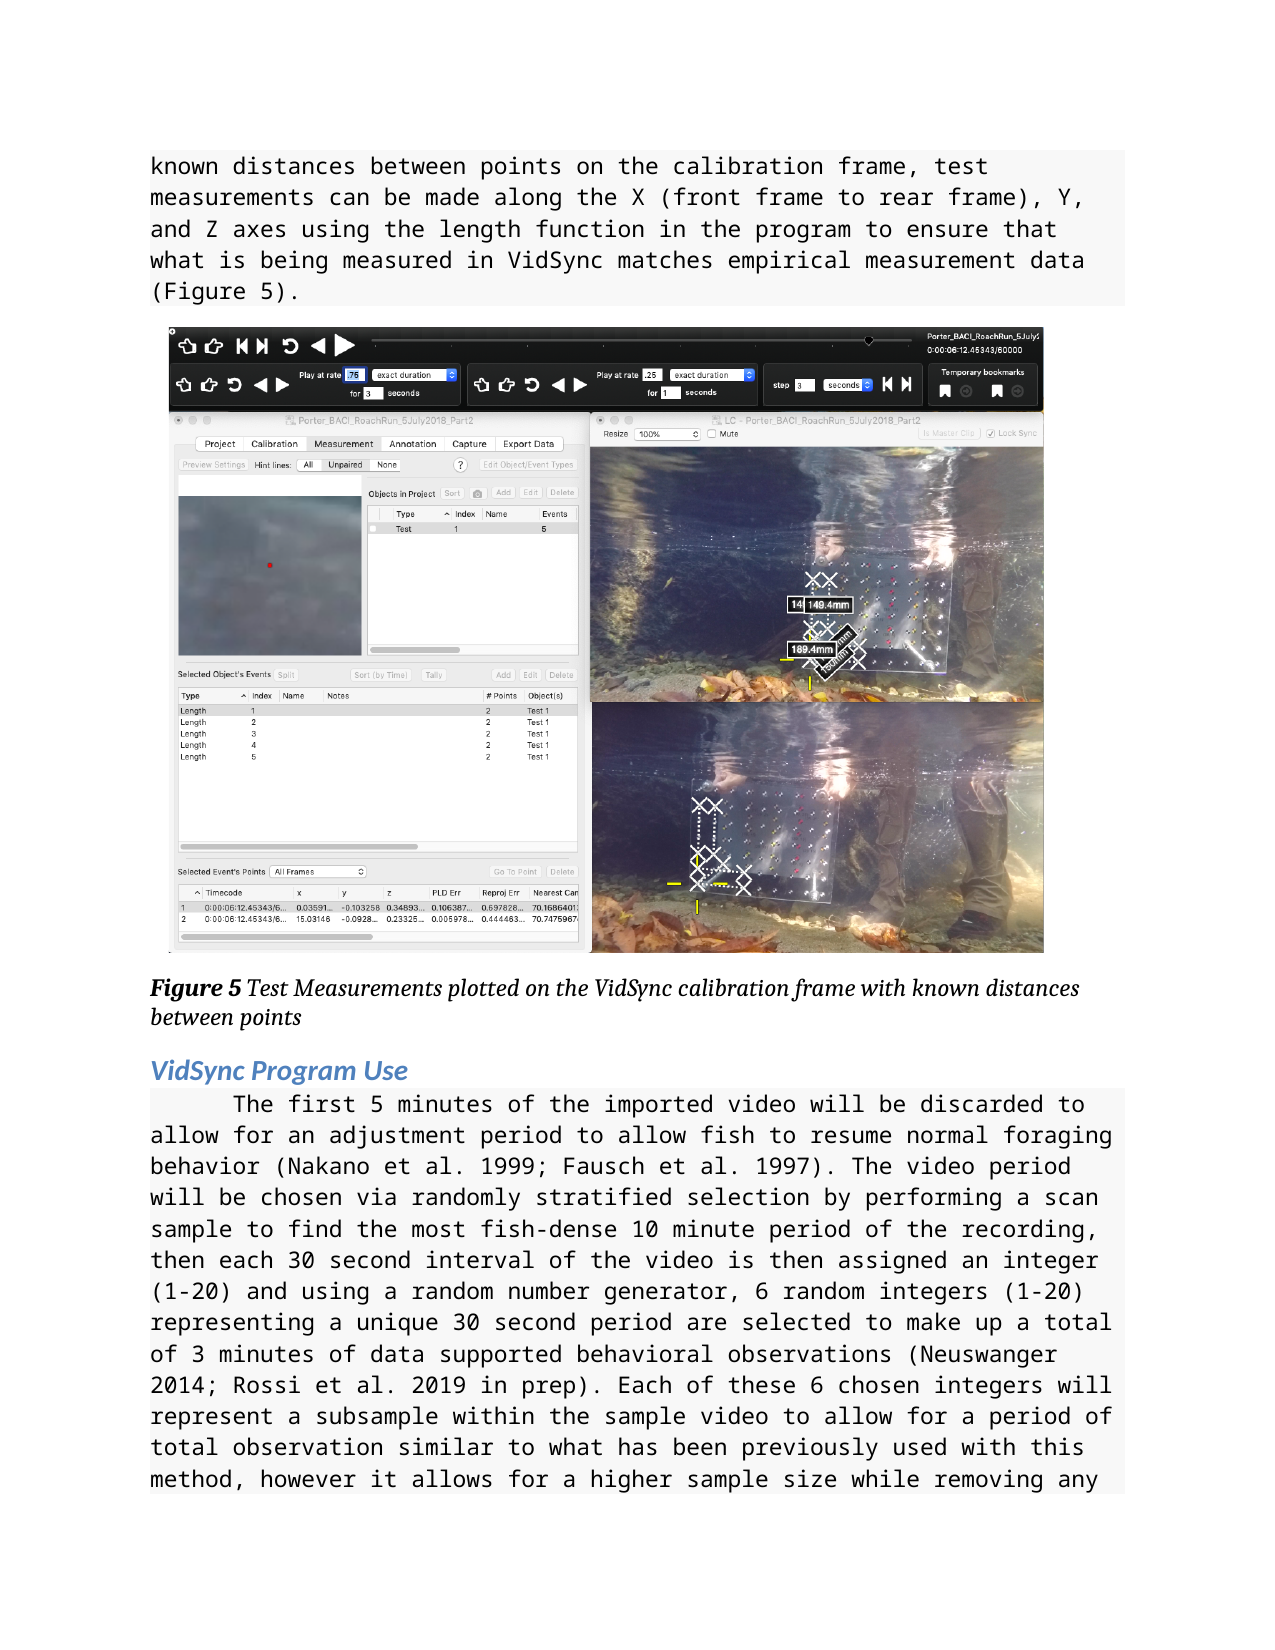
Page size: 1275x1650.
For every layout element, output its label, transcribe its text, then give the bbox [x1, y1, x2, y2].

picture [168, 327, 1044, 953]
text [150, 150, 1125, 306]
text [150, 1088, 1125, 1494]
text Figure 5 Test Measurements plotted on the VidSync calibration frame with known distances between points [150, 974, 1125, 1031]
subtitle VidSync Program Use [150, 1052, 1125, 1088]
